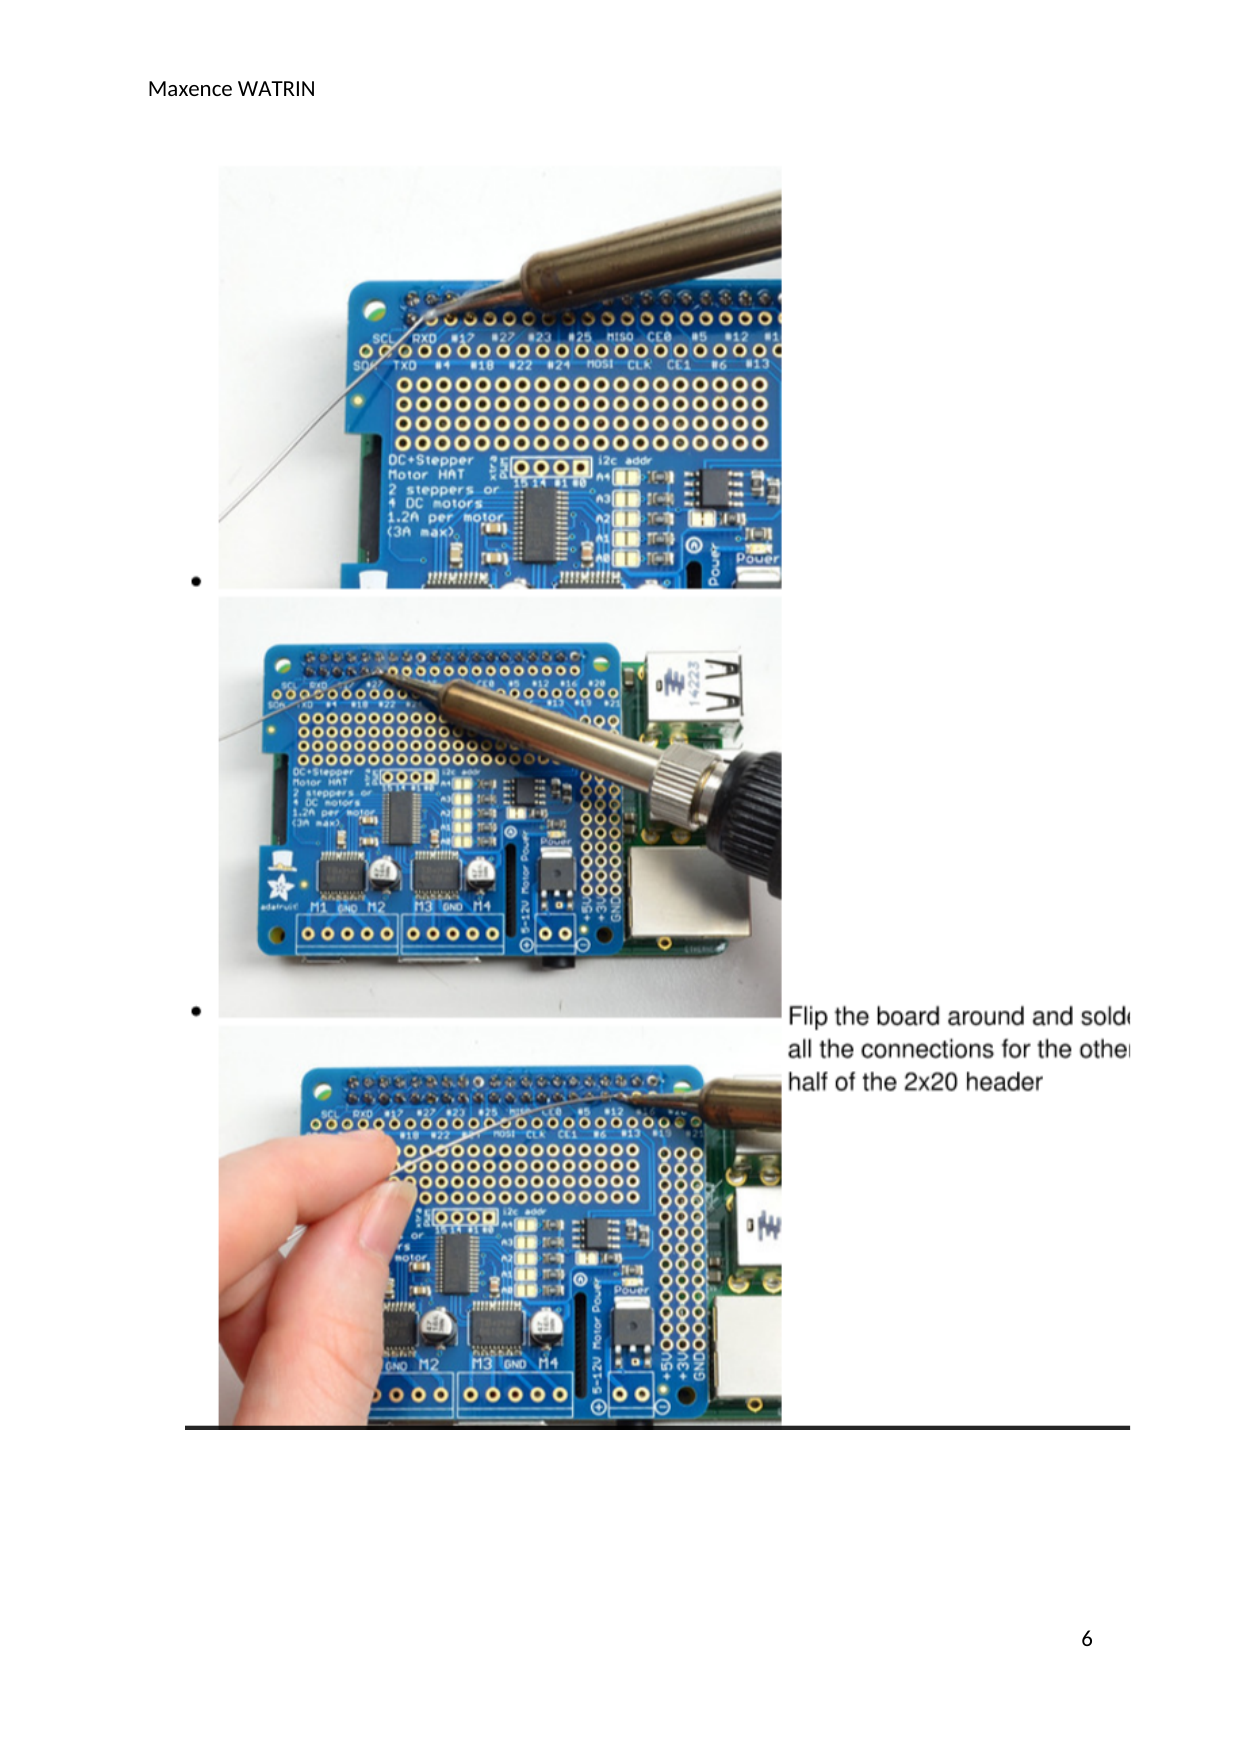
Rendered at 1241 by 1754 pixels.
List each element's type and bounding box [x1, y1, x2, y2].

picture [185, 147, 1130, 1430]
